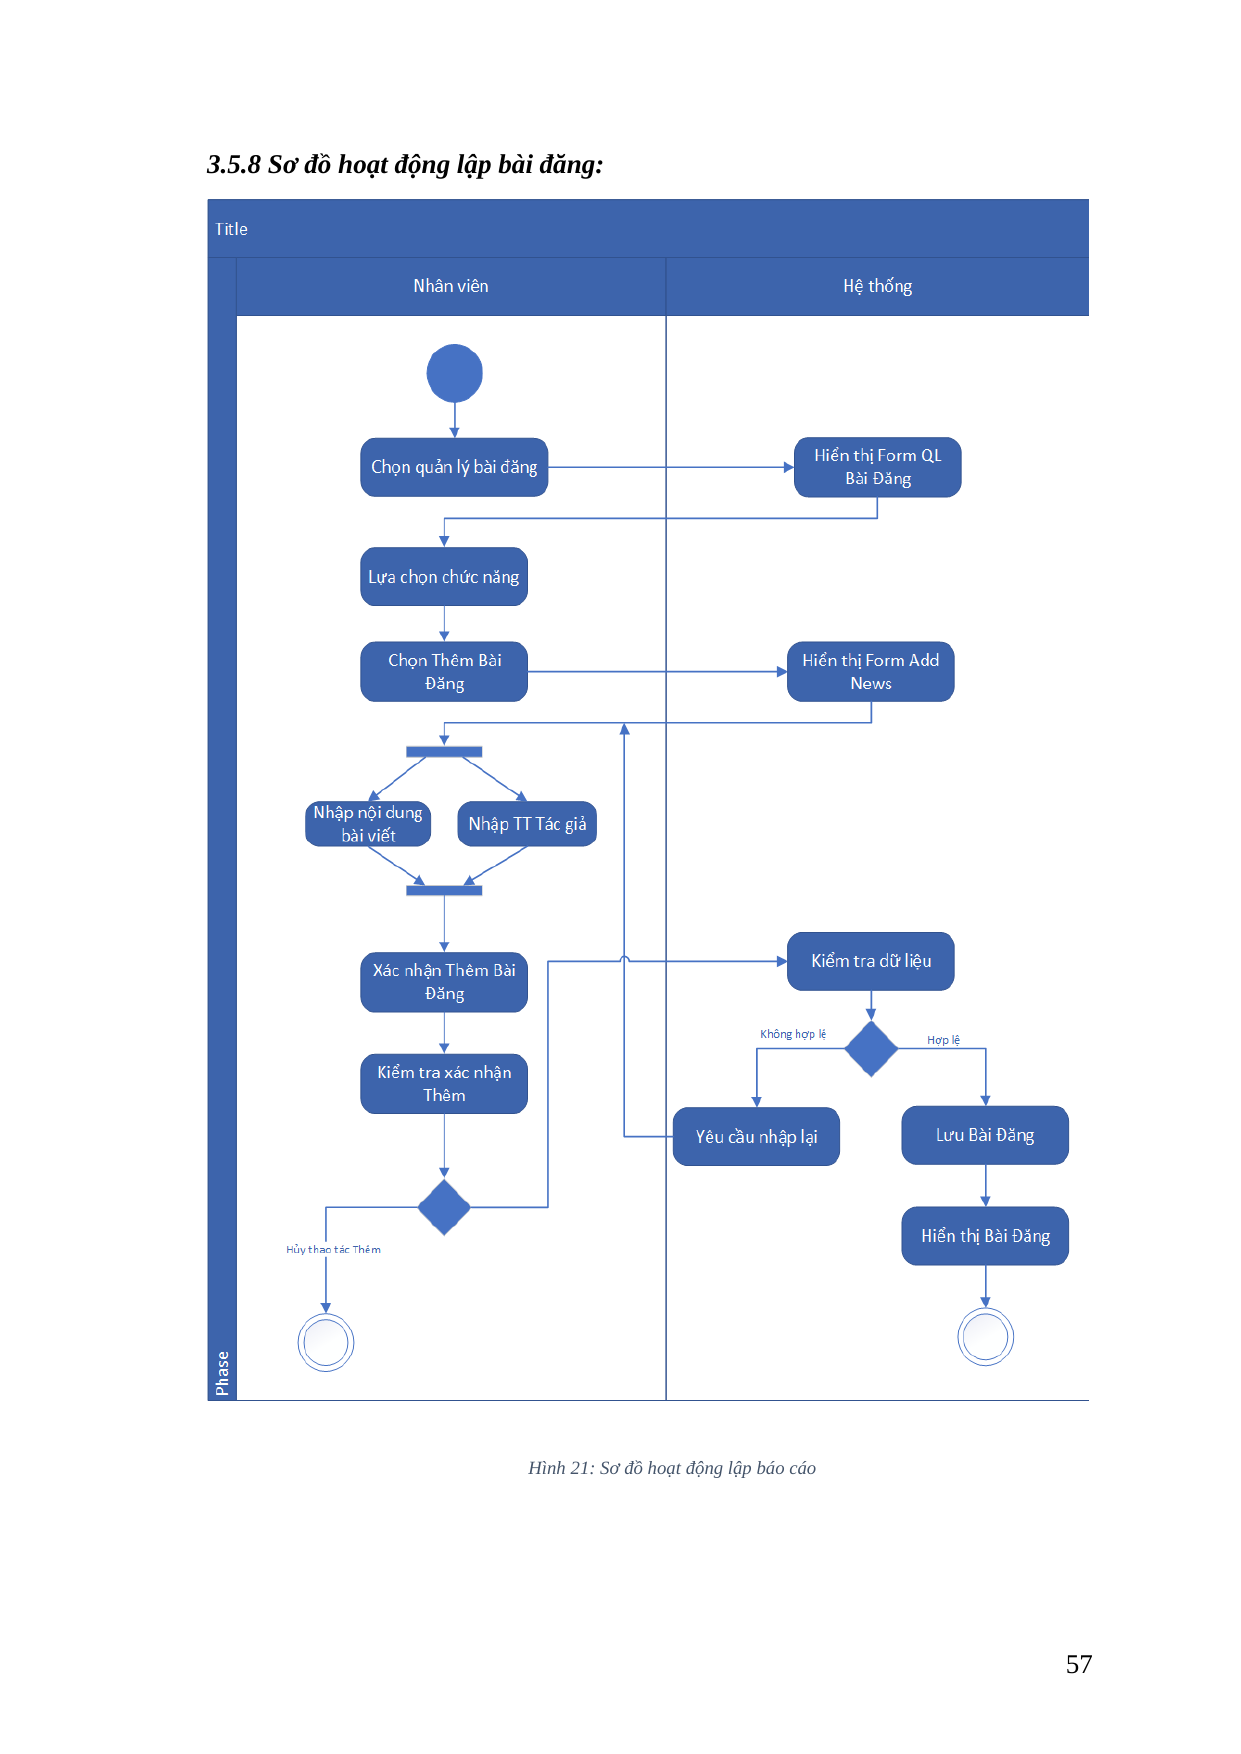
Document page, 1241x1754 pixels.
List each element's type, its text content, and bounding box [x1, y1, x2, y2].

subtitle 3.5.8 Sơ đồ hoạt động lập bài đăng: [207, 148, 1092, 179]
picture [204, 198, 1089, 1407]
